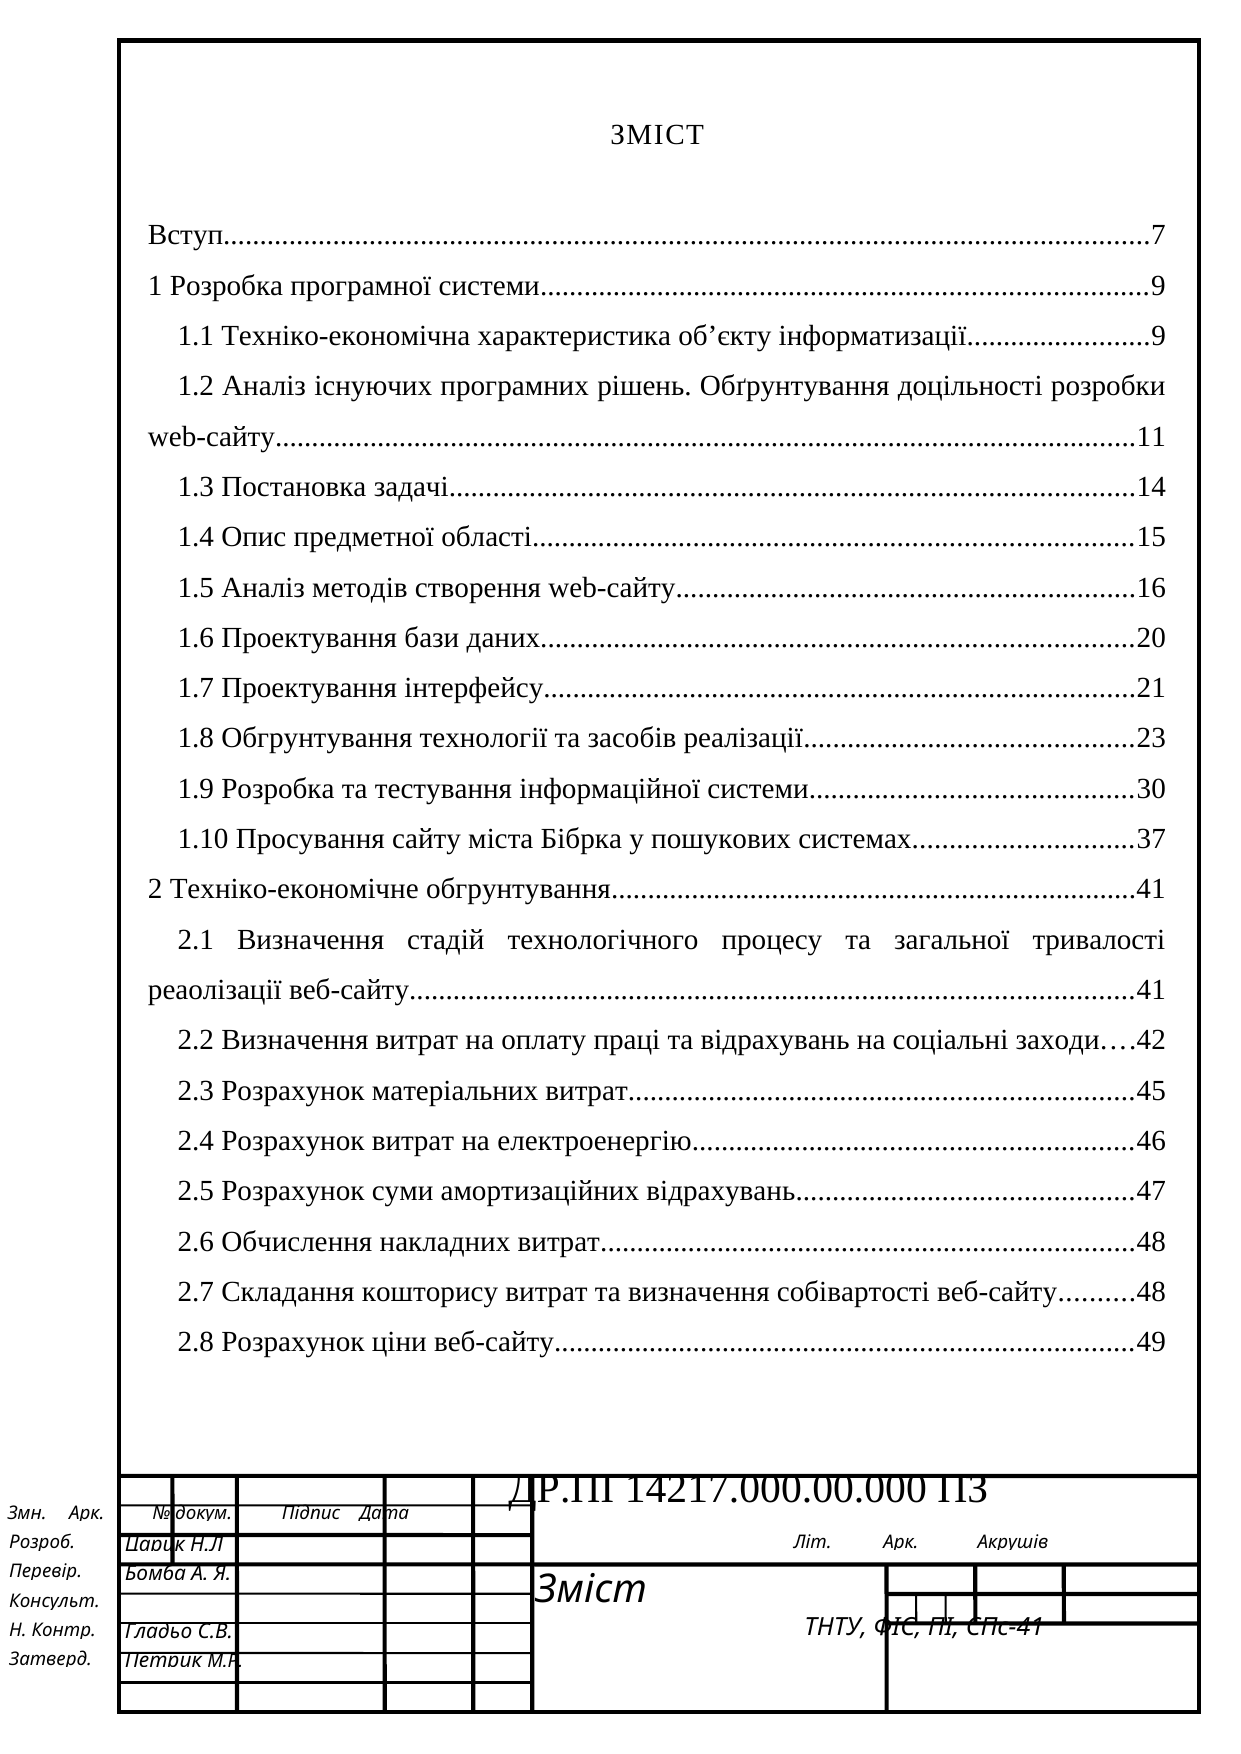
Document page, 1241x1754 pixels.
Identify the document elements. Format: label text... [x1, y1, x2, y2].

subtitle ЗМІСТ [148, 117, 1166, 150]
